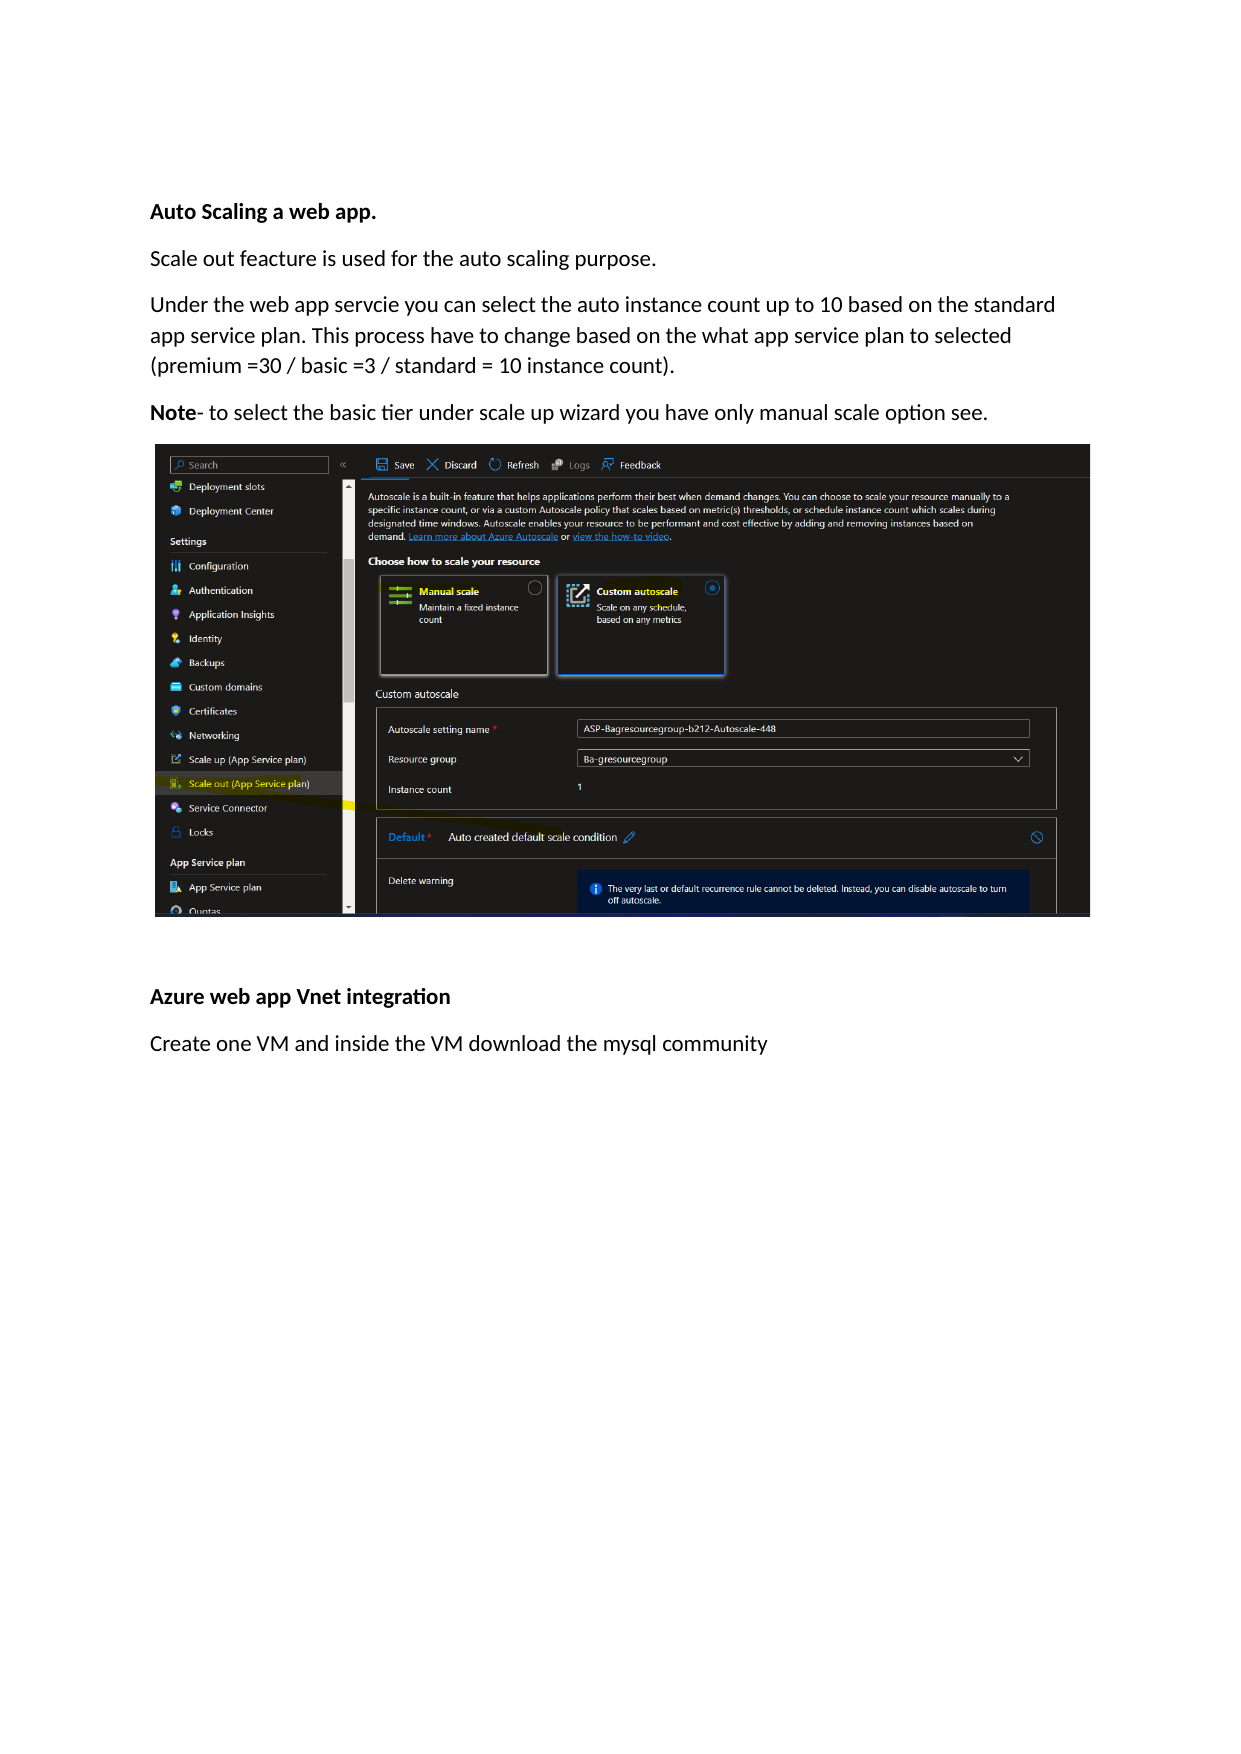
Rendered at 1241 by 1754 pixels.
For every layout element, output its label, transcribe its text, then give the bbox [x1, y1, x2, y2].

text Auto Scaling a web app. [150, 197, 1090, 225]
text Azure web app Vnet integration [150, 982, 1090, 1010]
text Note- to select the basic tier under scale up wizard you have only manual scale option see. [150, 398, 1090, 426]
text Under the web app servcie you can select the auto instance count up to 10 based on the standard app service plan. This process have to change based on the what app service plan to selected (premium =30 / basic =3 / standard = 10 instance count). [150, 291, 1090, 379]
picture [150, 444, 1091, 917]
text Scale out feacture is used for the auto scaling purpose. [150, 244, 1090, 272]
text Create one VM and inside the VM download the mysql community [150, 1029, 1090, 1057]
